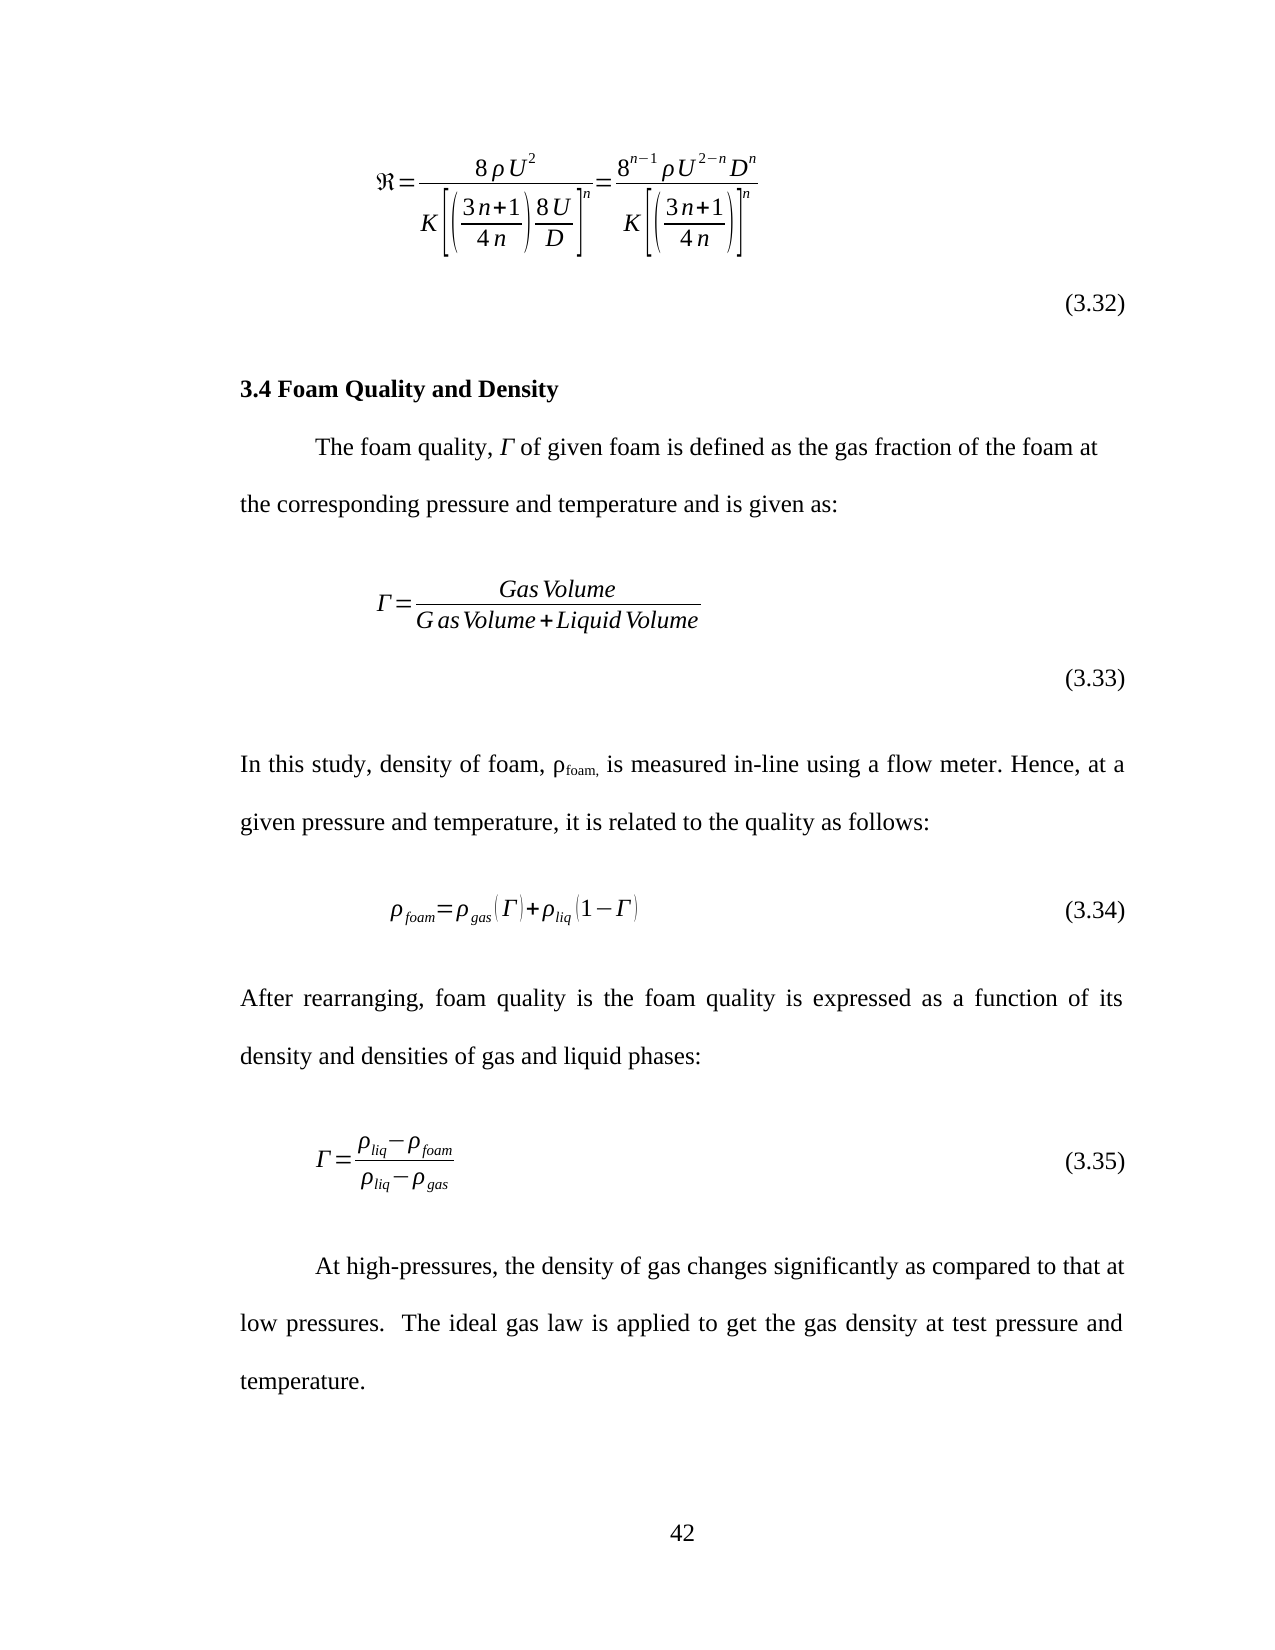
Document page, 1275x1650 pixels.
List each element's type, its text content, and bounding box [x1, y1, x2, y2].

text At high-pressures, the density of gas changes significantly as compared to that at low pressures. The ideal gas law is applied to get the gas density at test pressure and temperature. [240, 1251, 1125, 1395]
text After rearranging, foam quality is the foam quality is expressed as a function of its density and densities of gas and liquid phases: [240, 983, 1125, 1069]
text (3.35) [240, 1127, 1125, 1193]
text (3.32) [240, 150, 1125, 317]
subtitle 3.4 Foam Quality and Density [240, 374, 1125, 403]
text (3.33) [240, 575, 1125, 692]
text The foam quality, Γ of given foam is defined as the gas fraction of the foam at the corresponding pressure and temperature and is given as: [240, 432, 1125, 518]
text (3.34) [240, 893, 1125, 926]
text In this study, density of foam, ρfoam, is measured in-line using a flow meter. Hence, at a given pressure and temperature, it is related to the quality as follows: [240, 749, 1125, 836]
